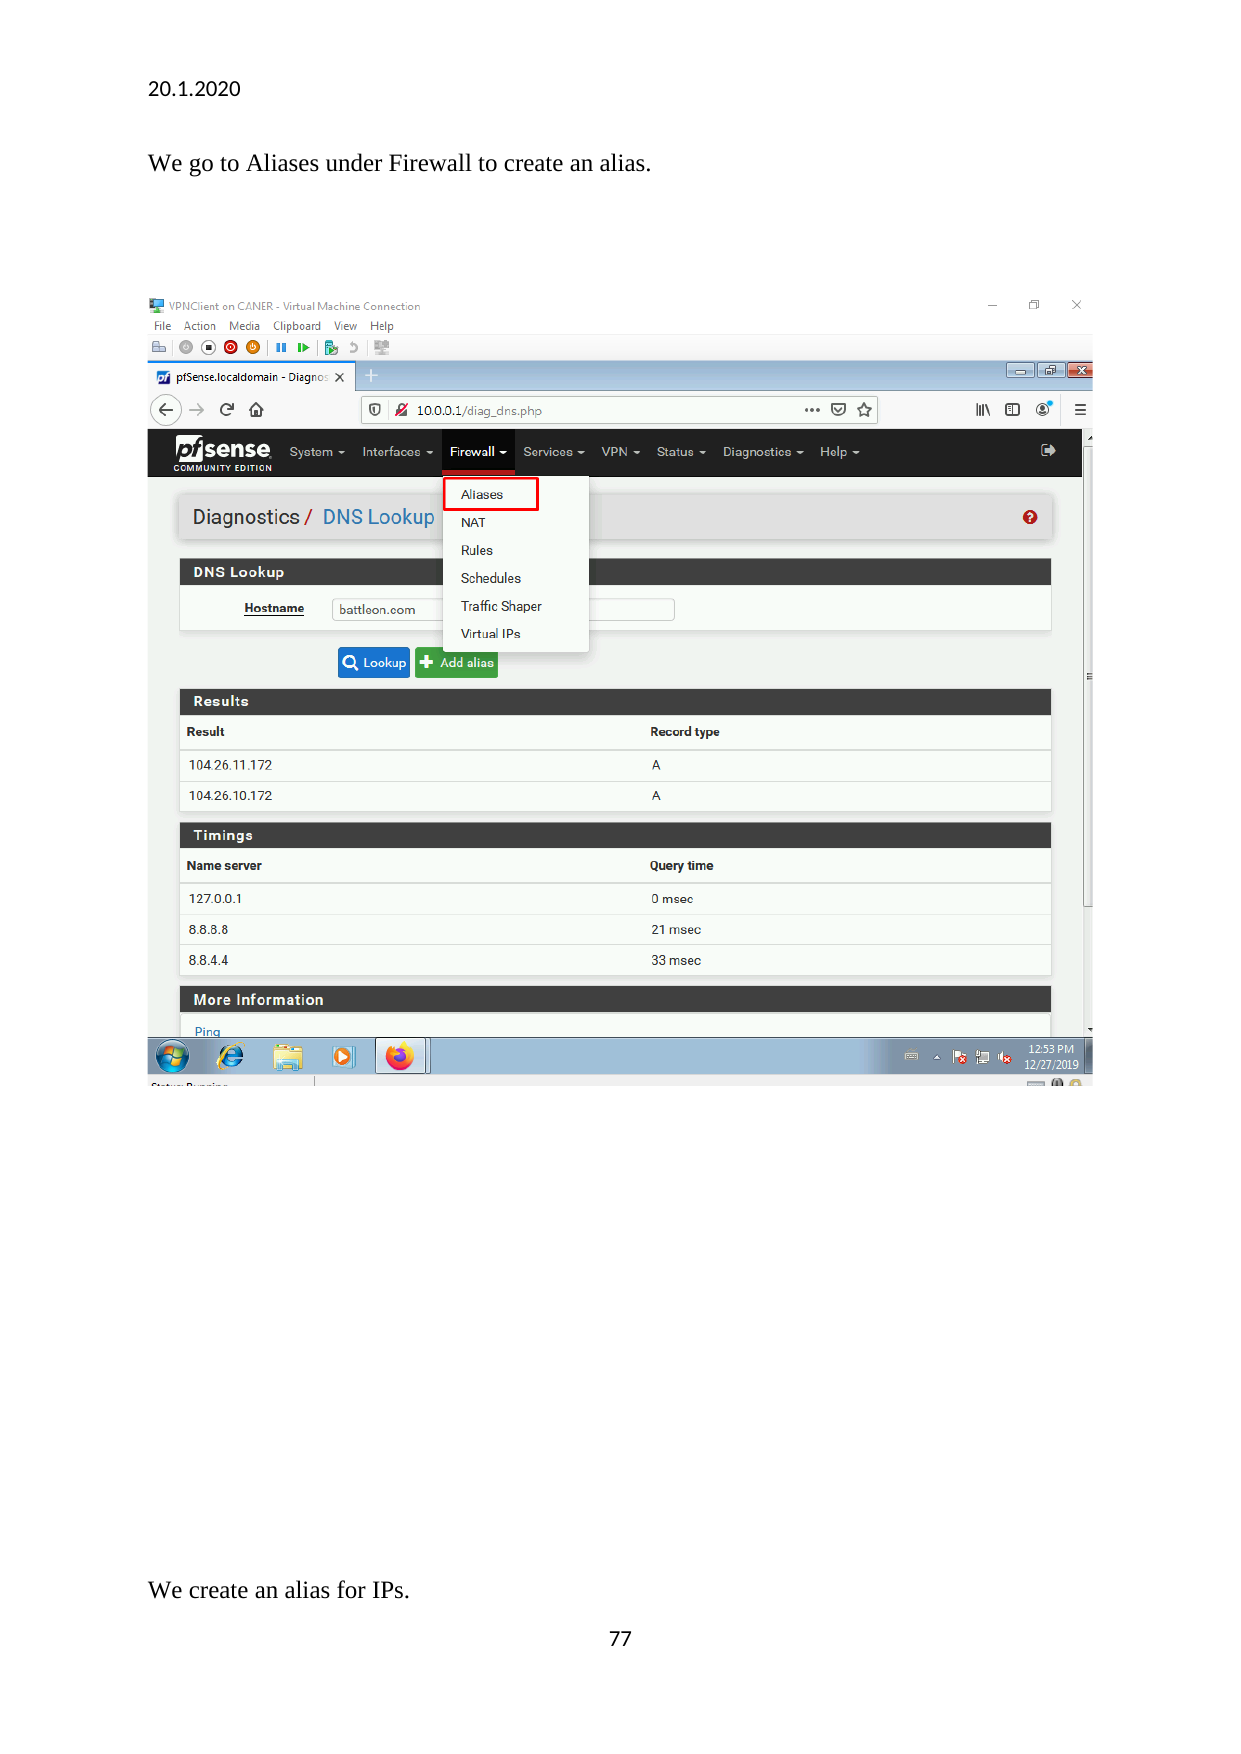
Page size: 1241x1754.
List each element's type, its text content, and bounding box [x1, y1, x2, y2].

picture [147, 296, 1093, 1086]
text We go to Aliases under Firewall to create an alias. [148, 148, 1093, 176]
text We create an alias for IPs. [148, 1575, 1093, 1603]
